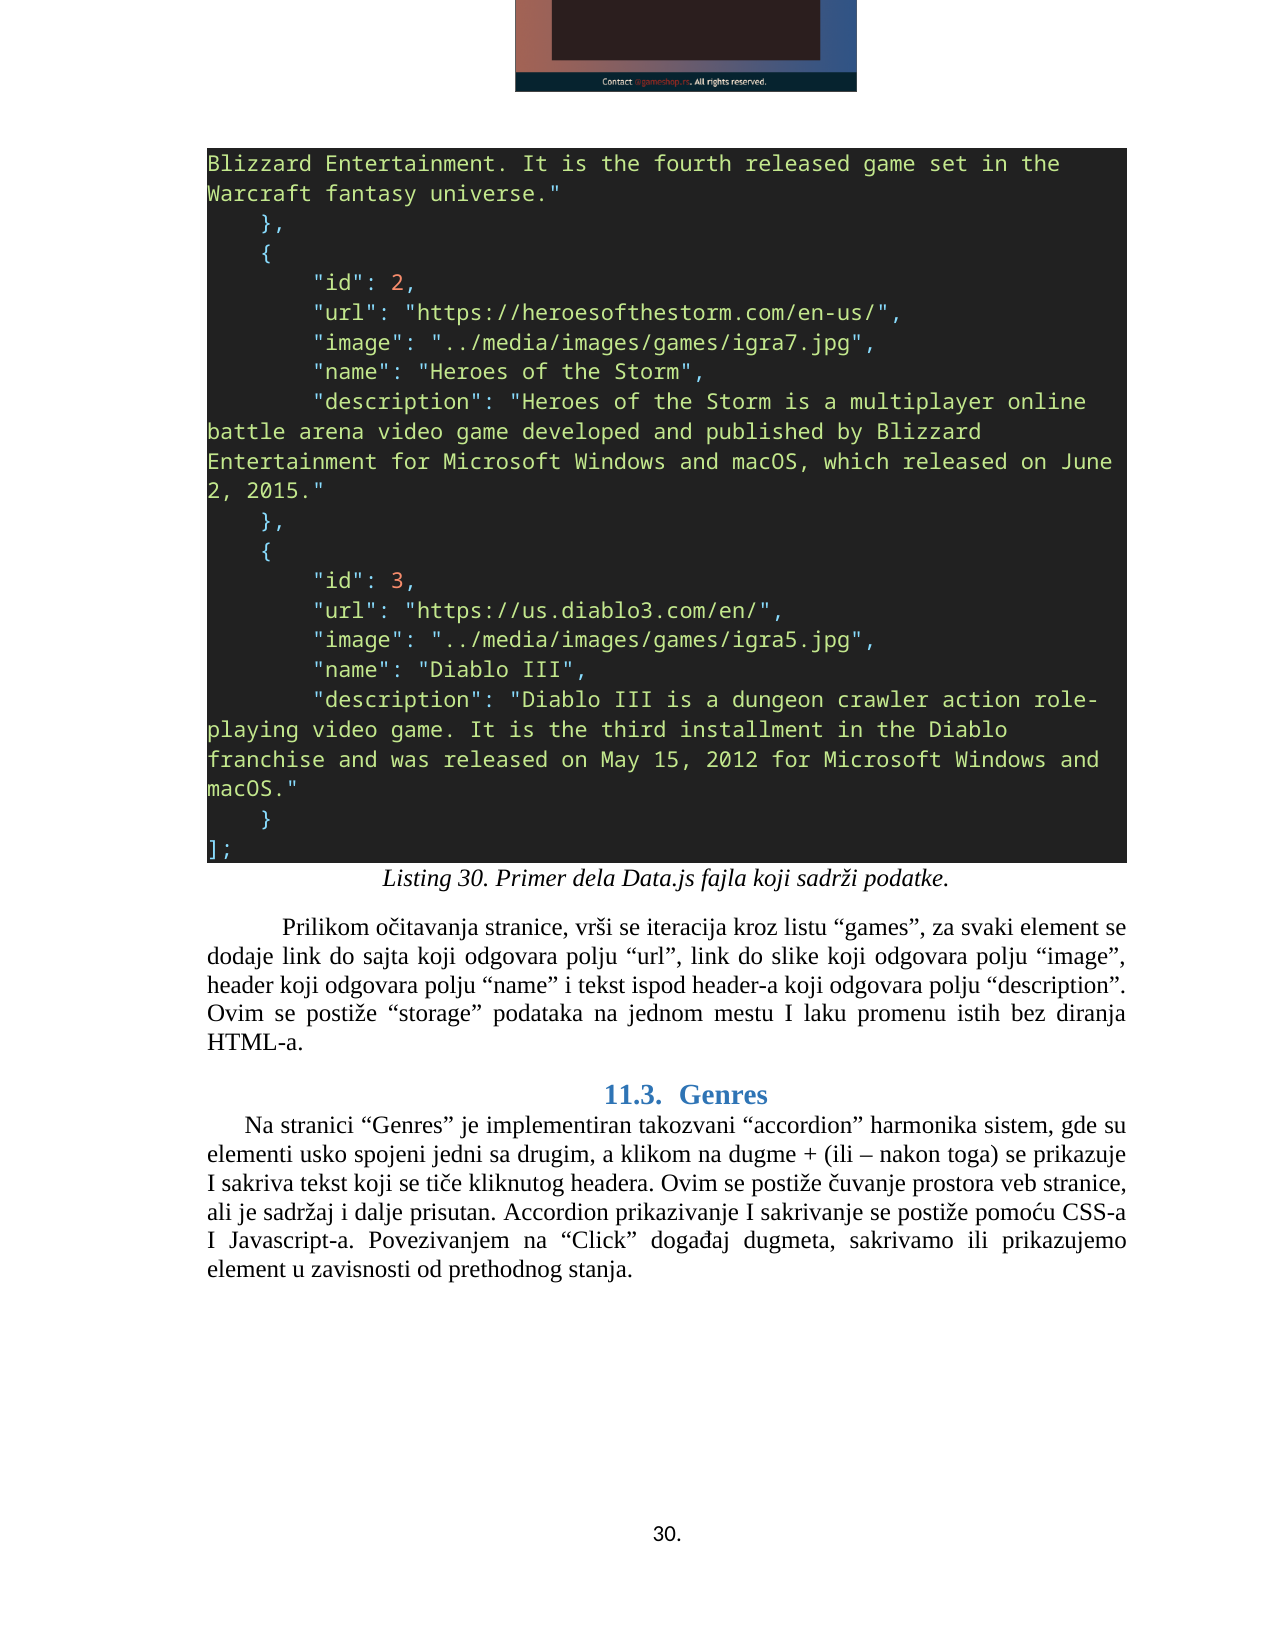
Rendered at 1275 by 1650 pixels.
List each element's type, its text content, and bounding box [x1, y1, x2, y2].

text "name": "Diablo III", [207, 654, 1127, 684]
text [207, 148, 1127, 207]
text }, [207, 207, 1127, 237]
text "id": 2, [207, 267, 1127, 297]
text { [207, 237, 1127, 267]
text } [207, 803, 1127, 833]
text "id": 3, [207, 565, 1127, 594]
subtitle Genres [244, 1077, 1127, 1110]
text "name": "Heroes of the Storm", [207, 356, 1127, 386]
text Prilikom očitavanja stranice, vrši se iteracija kroz listu “games”, za svaki element se dodaje link do sajta koji odgovara polju “url”, link do slike koji odgovara polju “image”, header koji odgovara polju “name” i tekst ispod header-a koji odgovara polju “description”. Ovim se postiže “storage” podataka na jednom mestu I laku promenu istih bez diranja HTML-a. [207, 912, 1127, 1056]
text { [207, 535, 1127, 565]
text }, [207, 505, 1127, 535]
text "image": "../media/images/games/igra7.jpg", [207, 326, 1127, 356]
text "image": "../media/images/games/igra5.jpg", [207, 624, 1127, 654]
picture [515, 0, 857, 92]
text "description": "Diablo III is a dungeon crawler action role-playing video game. It is the third installment in the Diablo franchise and was released on May 15, 2012 for Microsoft Windows and macOS." [207, 684, 1127, 803]
text "url": "https://us.diablo3.com/en/", [207, 594, 1127, 624]
text "url": "https://heroesofthestorm.com/en-us/", [207, 297, 1127, 326]
text ]; [207, 833, 1127, 863]
text "description": "Heroes of the Storm is a multiplayer online battle arena video game developed and published by Blizzard Entertainment for Microsoft Windows and macOS, which released on June 2, 2015." [207, 386, 1127, 505]
text Na stranici “Genres” je implementiran takozvani “accordion” harmonika sistem, gde su elementi usko spojeni jedni sa drugim, a klikom na dugme + (ili – nakon toga) se prikazuje I sakriva tekst koji se tiče kliknutog headera. Ovim se postiže čuvanje prostora veb stranice, ali je sadržaj i dalje prisutan. Accordion prikazivanje I sakrivanje se postiže pomoću CSS-a I Javascript-a. Povezivanjem na “Click” događaj dugmeta, sakrivamo ili prikazujemo element u zavisnosti od prethodnog stanja. [207, 1110, 1127, 1283]
text Listing 30. Primer dela Data.js fajla koji sadrži podatke. [207, 863, 1127, 891]
